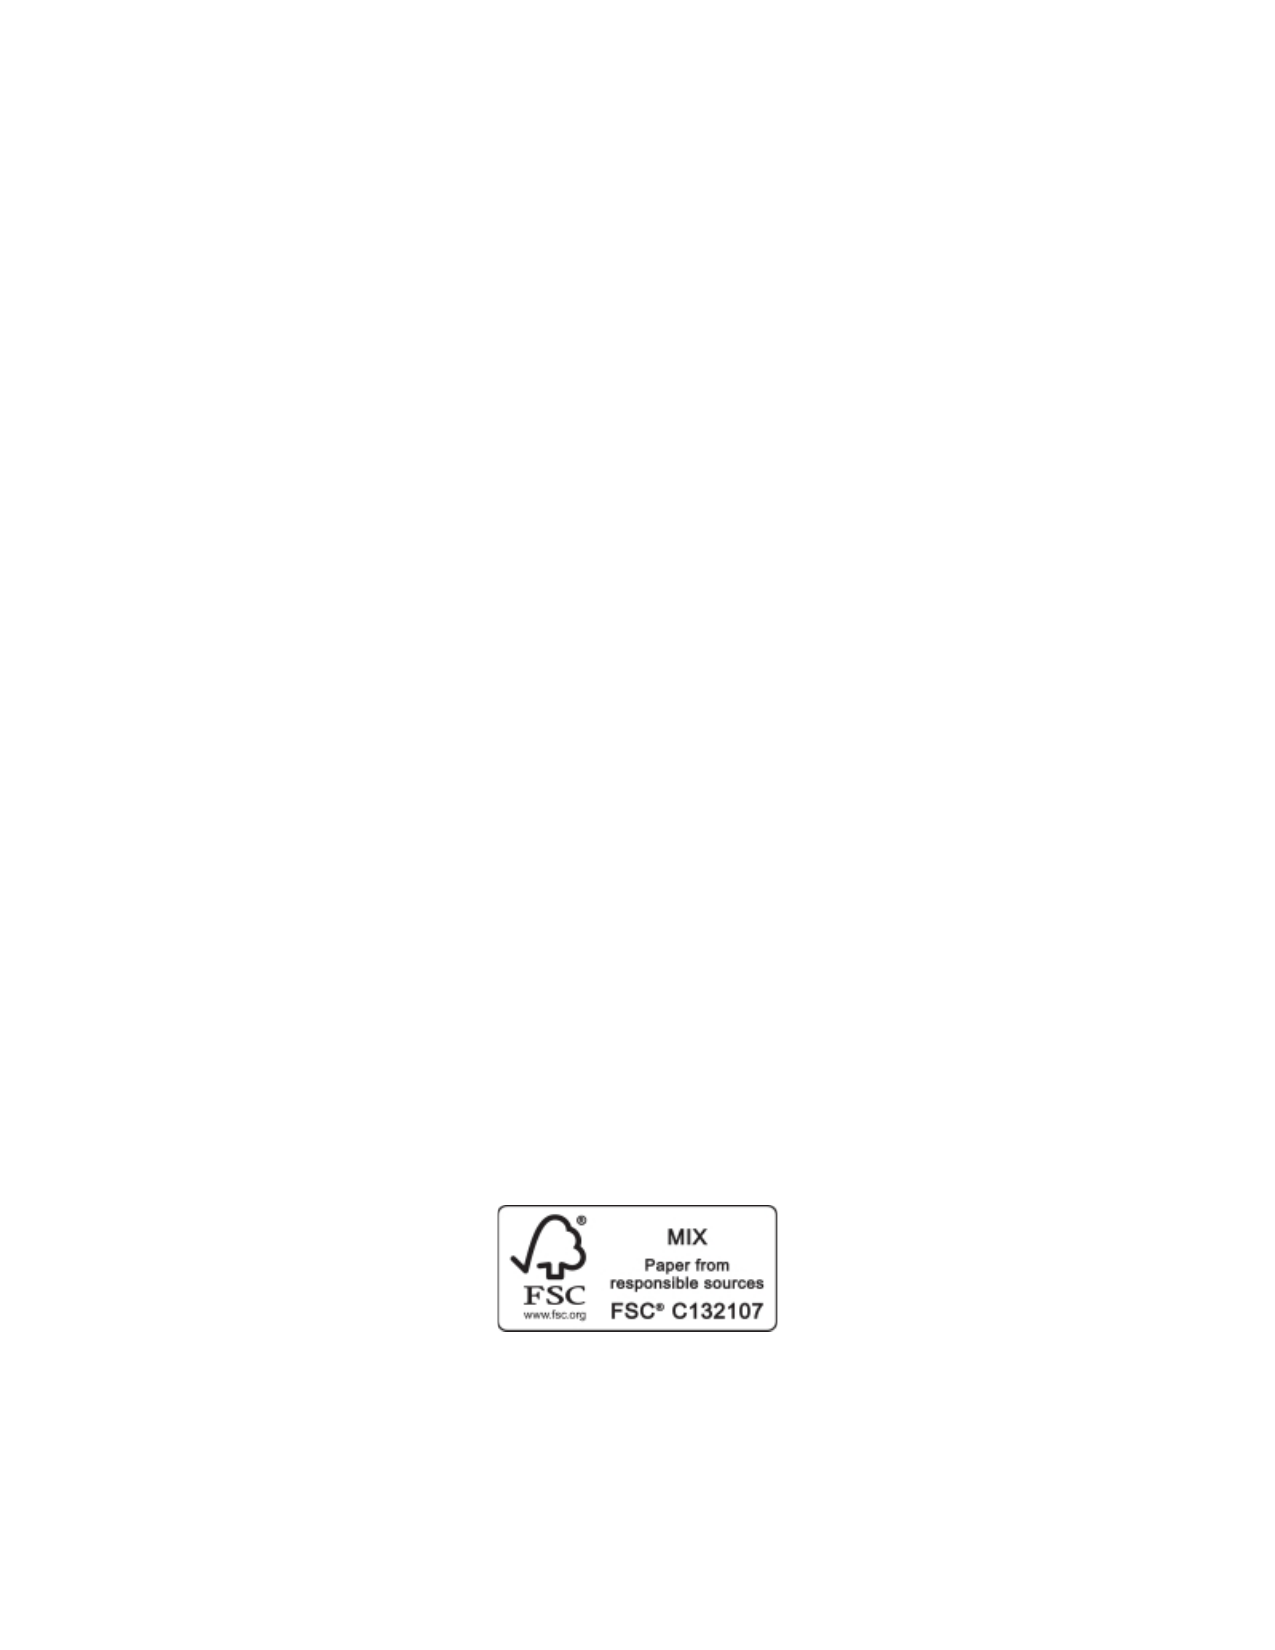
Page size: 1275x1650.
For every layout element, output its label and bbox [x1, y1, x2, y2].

picture [497, 1205, 778, 1332]
